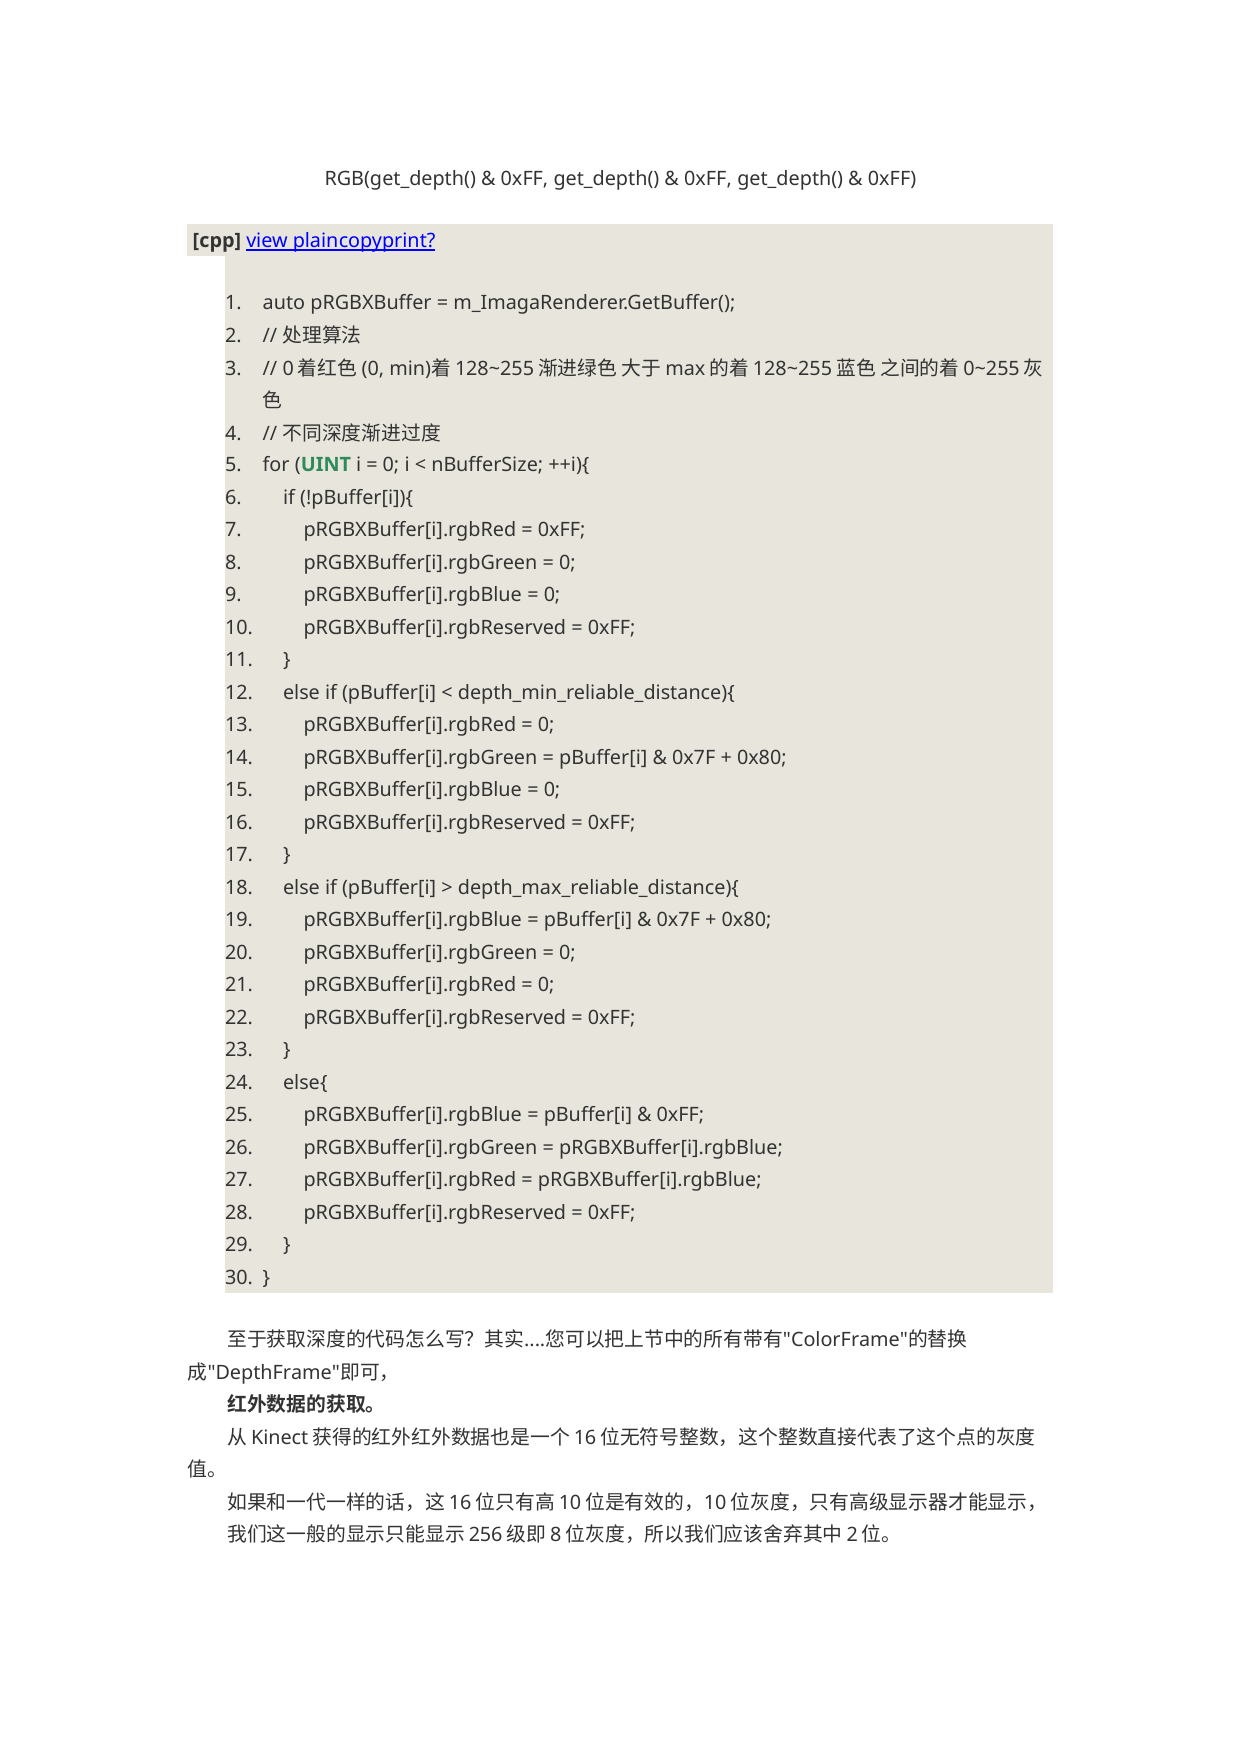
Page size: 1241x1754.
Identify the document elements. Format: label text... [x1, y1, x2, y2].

list else{ [225, 1065, 1053, 1098]
list auto pRGBXBuffer = m_ImagaRenderer.GetBuffer(); [225, 285, 1053, 318]
list pRGBXBuffer[i].rgbRed = 0; [225, 708, 1053, 740]
list } [225, 643, 1053, 675]
list // 处理算法 [225, 318, 1053, 350]
text 至于获取深度的代码怎么写？其实....您可以把上节中的所有带有"ColorFrame"的替换成"DepthFrame"即可， [187, 1322, 1053, 1387]
list pRGBXBuffer[i].rgbRed = pRGBXBuffer[i].rgbBlue; [225, 1163, 1053, 1195]
text RGB(get_depth() & 0xFF, get_depth() & 0xFF, get_depth() & 0xFF) [187, 162, 1053, 194]
list pRGBXBuffer[i].rgbBlue = 0; [225, 578, 1053, 610]
list } [225, 838, 1053, 870]
list else if (pBuffer[i] < depth_min_reliable_distance){ [225, 675, 1053, 708]
list pRGBXBuffer[i].rgbBlue = pBuffer[i] & 0x7F + 0x80; [225, 903, 1053, 935]
list else if (pBuffer[i] > depth_max_reliable_distance){ [225, 870, 1053, 903]
list pRGBXBuffer[i].rgbGreen = 0; [225, 935, 1053, 968]
list } auto pRGBXBuffer = m_ImagaRenderer.GetBuffer(); [225, 1260, 1053, 1293]
list pRGBXBuffer[i].rgbGreen = pRGBXBuffer[i].rgbBlue; [225, 1130, 1053, 1163]
list if (!pBuffer[i]){ [225, 480, 1053, 513]
list pRGBXBuffer[i].rgbBlue = 0; [225, 773, 1053, 805]
list pRGBXBuffer[i].rgbGreen = 0; [225, 545, 1053, 578]
list pRGBXBuffer[i].rgbBlue = pBuffer[i] & 0xFF; [225, 1098, 1053, 1130]
list // 不同深度渐进过度 [225, 415, 1053, 448]
text [cpp] view plaincopyprint? [187, 224, 1053, 256]
list pRGBXBuffer[i].rgbReserved = 0xFF; [225, 1195, 1053, 1228]
list } [225, 1228, 1053, 1260]
list pRGBXBuffer[i].rgbGreen = pBuffer[i] & 0x7F + 0x80; [225, 740, 1053, 773]
list for (UINT i = 0; i < nBufferSize; ++i){ [225, 448, 1053, 480]
text 红外数据的获取。 [187, 1387, 1053, 1419]
list pRGBXBuffer[i].rgbReserved = 0xFF; [225, 805, 1053, 838]
text 从Kinect获得的红外红外数据也是一个16位无符号整数，这个整数直接代表了这个点的灰度值。 [187, 1419, 1053, 1484]
list } [225, 1033, 1053, 1065]
text 如果和一代一样的话，这16位只有高10位是有效的，10位灰度，只有高级显示器才能显示， [187, 1484, 1053, 1517]
list pRGBXBuffer[i].rgbReserved = 0xFF; [225, 1000, 1053, 1033]
list pRGBXBuffer[i].rgbRed = 0; [225, 968, 1053, 1000]
list pRGBXBuffer[i].rgbRed = 0xFF; [225, 513, 1053, 545]
list pRGBXBuffer[i].rgbReserved = 0xFF; [225, 610, 1053, 643]
list // 0着红色 (0, min)着128~255渐进绿色 大于max的着128~255蓝色 之间的着0~255灰色 [225, 350, 1053, 415]
text 我们这一般的显示只能显示256级即8位灰度，所以我们应该舍弃其中2位。 [187, 1517, 1053, 1549]
